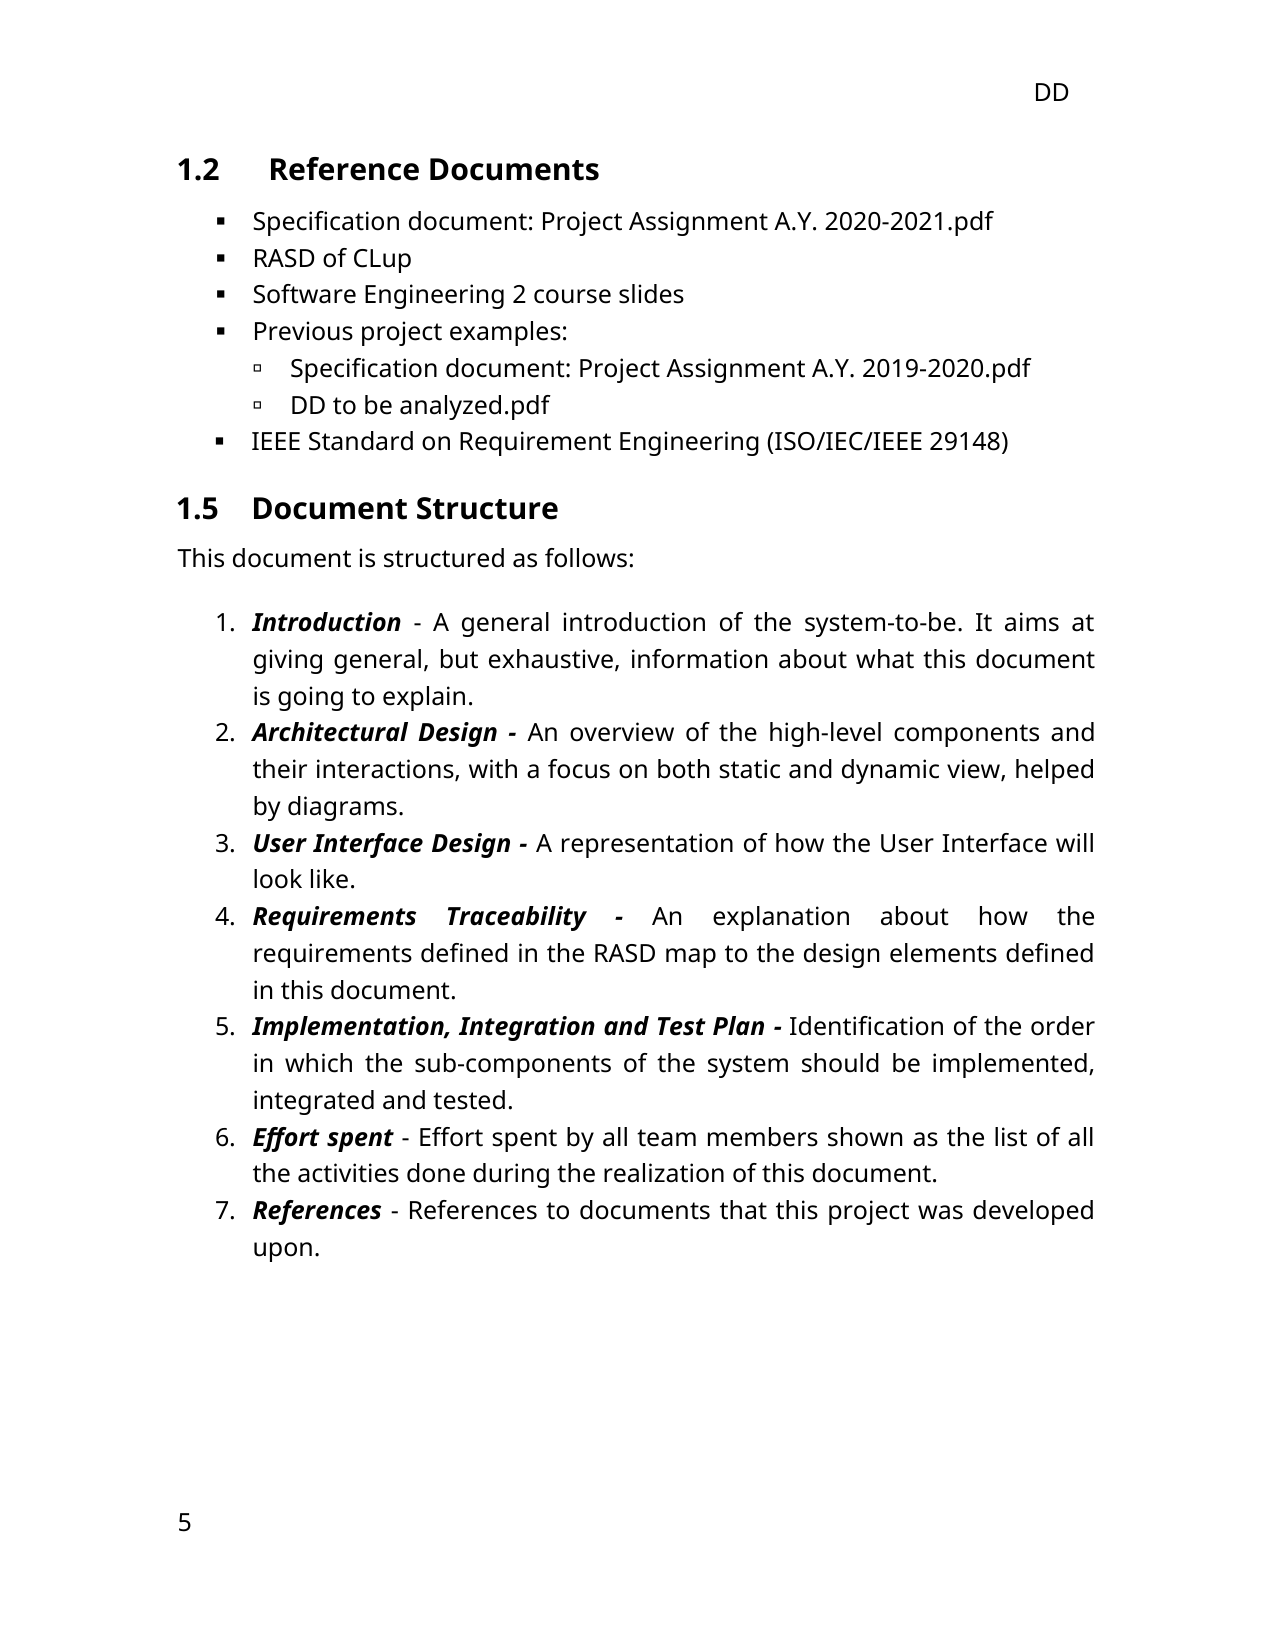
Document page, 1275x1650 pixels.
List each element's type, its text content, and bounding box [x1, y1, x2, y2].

list Architectural Design - An overview of the high-level components and their interactions, with a focus on both static and dynamic view, helped by diagrams. [215, 715, 1096, 822]
list Introduction - A general introduction of the system-to-be. It aims at giving general, but exhaustive, information about what this document is going to explain. [215, 604, 1096, 712]
list Requirements Traceability - An explanation about how the requirements defined in the RASD map to the design elements defined in this document. [215, 899, 1096, 1006]
list IEEE Standard on Requirement Engineering (ISO/IEC/IEEE 29148) [213, 424, 1096, 458]
subtitle 1.5 Document Structure [176, 487, 1096, 528]
list References - References to documents that this project was developed upon. [215, 1193, 1096, 1264]
list RASD of CLup [215, 240, 1096, 274]
list Specification document: Project Assignment A.Y. 2019-2020.pdf [252, 351, 1096, 384]
list User Interface Design - A representation of how the User Interface will look like. [215, 825, 1096, 896]
list DD to be analyzed.pdf [252, 387, 1096, 421]
list Implementation, Integration and Test Plan - Identification of the order in which the sub-components of the system should be implemented, integrated and tested. [215, 1009, 1096, 1117]
list Software Engineering 2 course slides [215, 277, 1096, 311]
list Effort spent - Effort spent by all team members shown as the list of all the activities done during the realization of this document. [215, 1119, 1096, 1190]
list Specification document: Project Assignment A.Y. 2020-2021.pdf [215, 203, 1096, 237]
text This document is structured as follows: [177, 541, 1096, 574]
subtitle Reference Documents [176, 148, 1096, 189]
list Previous project examples: [215, 314, 1096, 348]
